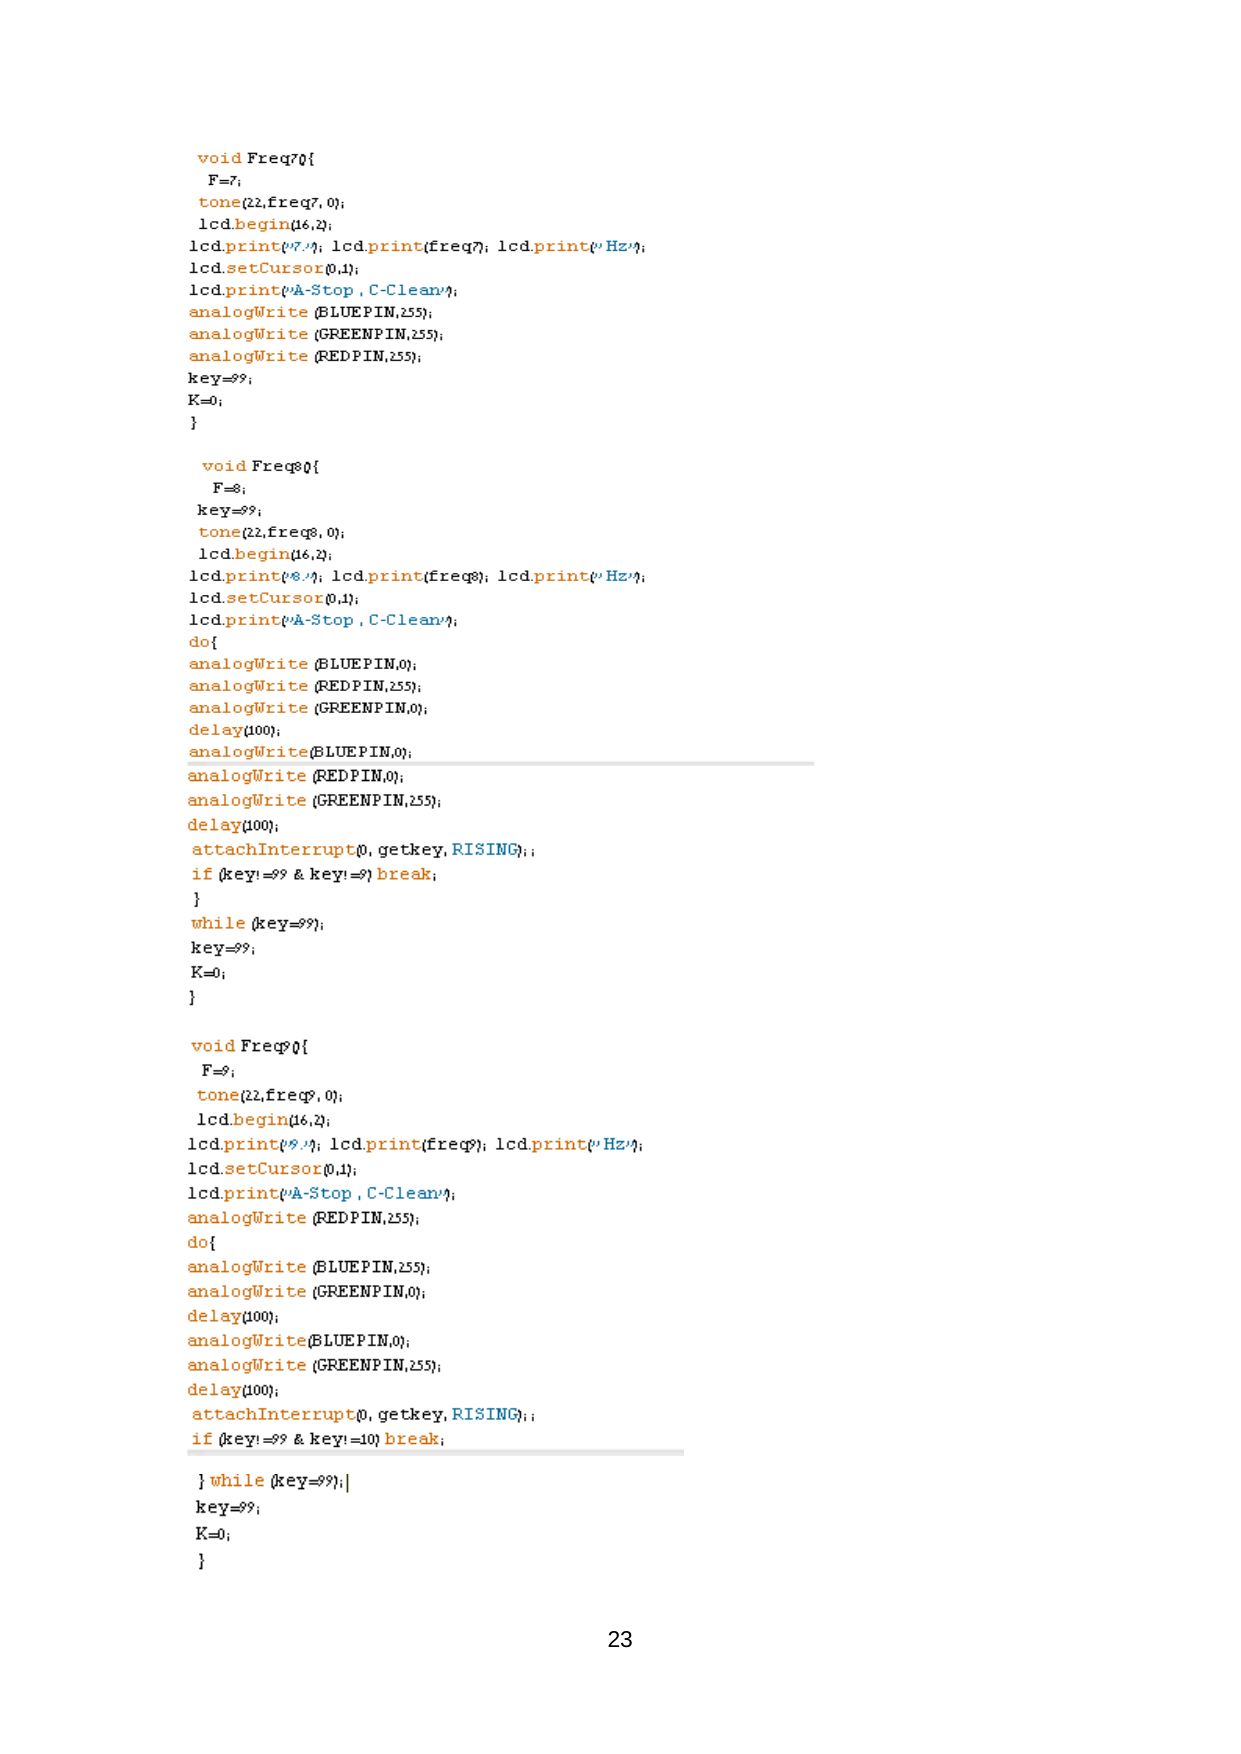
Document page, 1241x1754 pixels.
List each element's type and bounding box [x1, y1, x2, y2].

picture [187, 1474, 463, 1593]
picture [187, 767, 684, 1456]
picture [187, 150, 815, 766]
